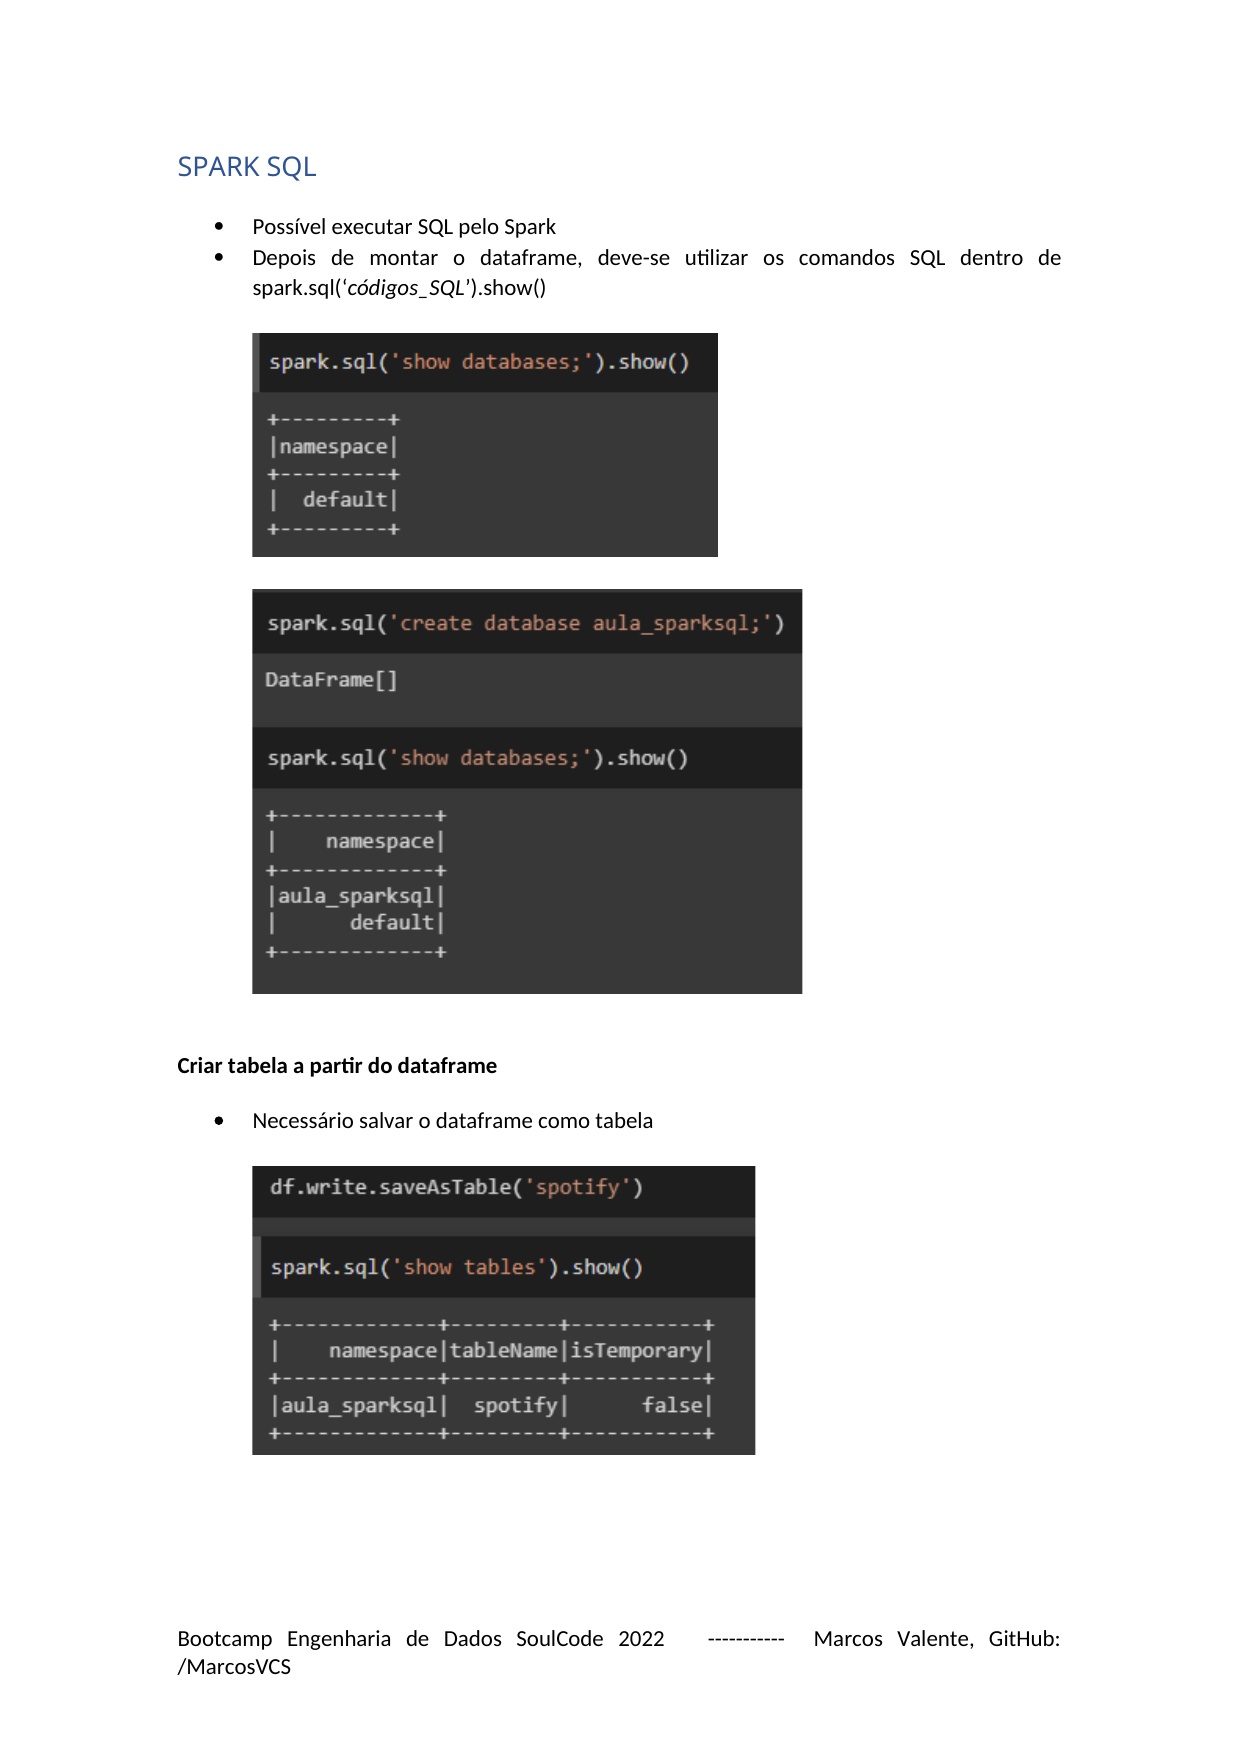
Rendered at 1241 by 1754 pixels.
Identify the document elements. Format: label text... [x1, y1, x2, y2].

list Necessário salvar o dataframe como tabela [215, 1106, 1063, 1134]
subtitle SPARK SQL [177, 148, 1063, 184]
list Possível executar SQL pelo Spark [215, 212, 1063, 240]
list Depois de montar o dataframe, deve-se utilizar os comandos SQL dentro de spark.sql(‘códigos_SQL’).show() [215, 243, 1063, 301]
text Criar tabela a partir do dataframe [177, 1051, 1063, 1079]
picture [252, 1166, 756, 1455]
picture [252, 589, 803, 994]
picture [252, 333, 718, 557]
